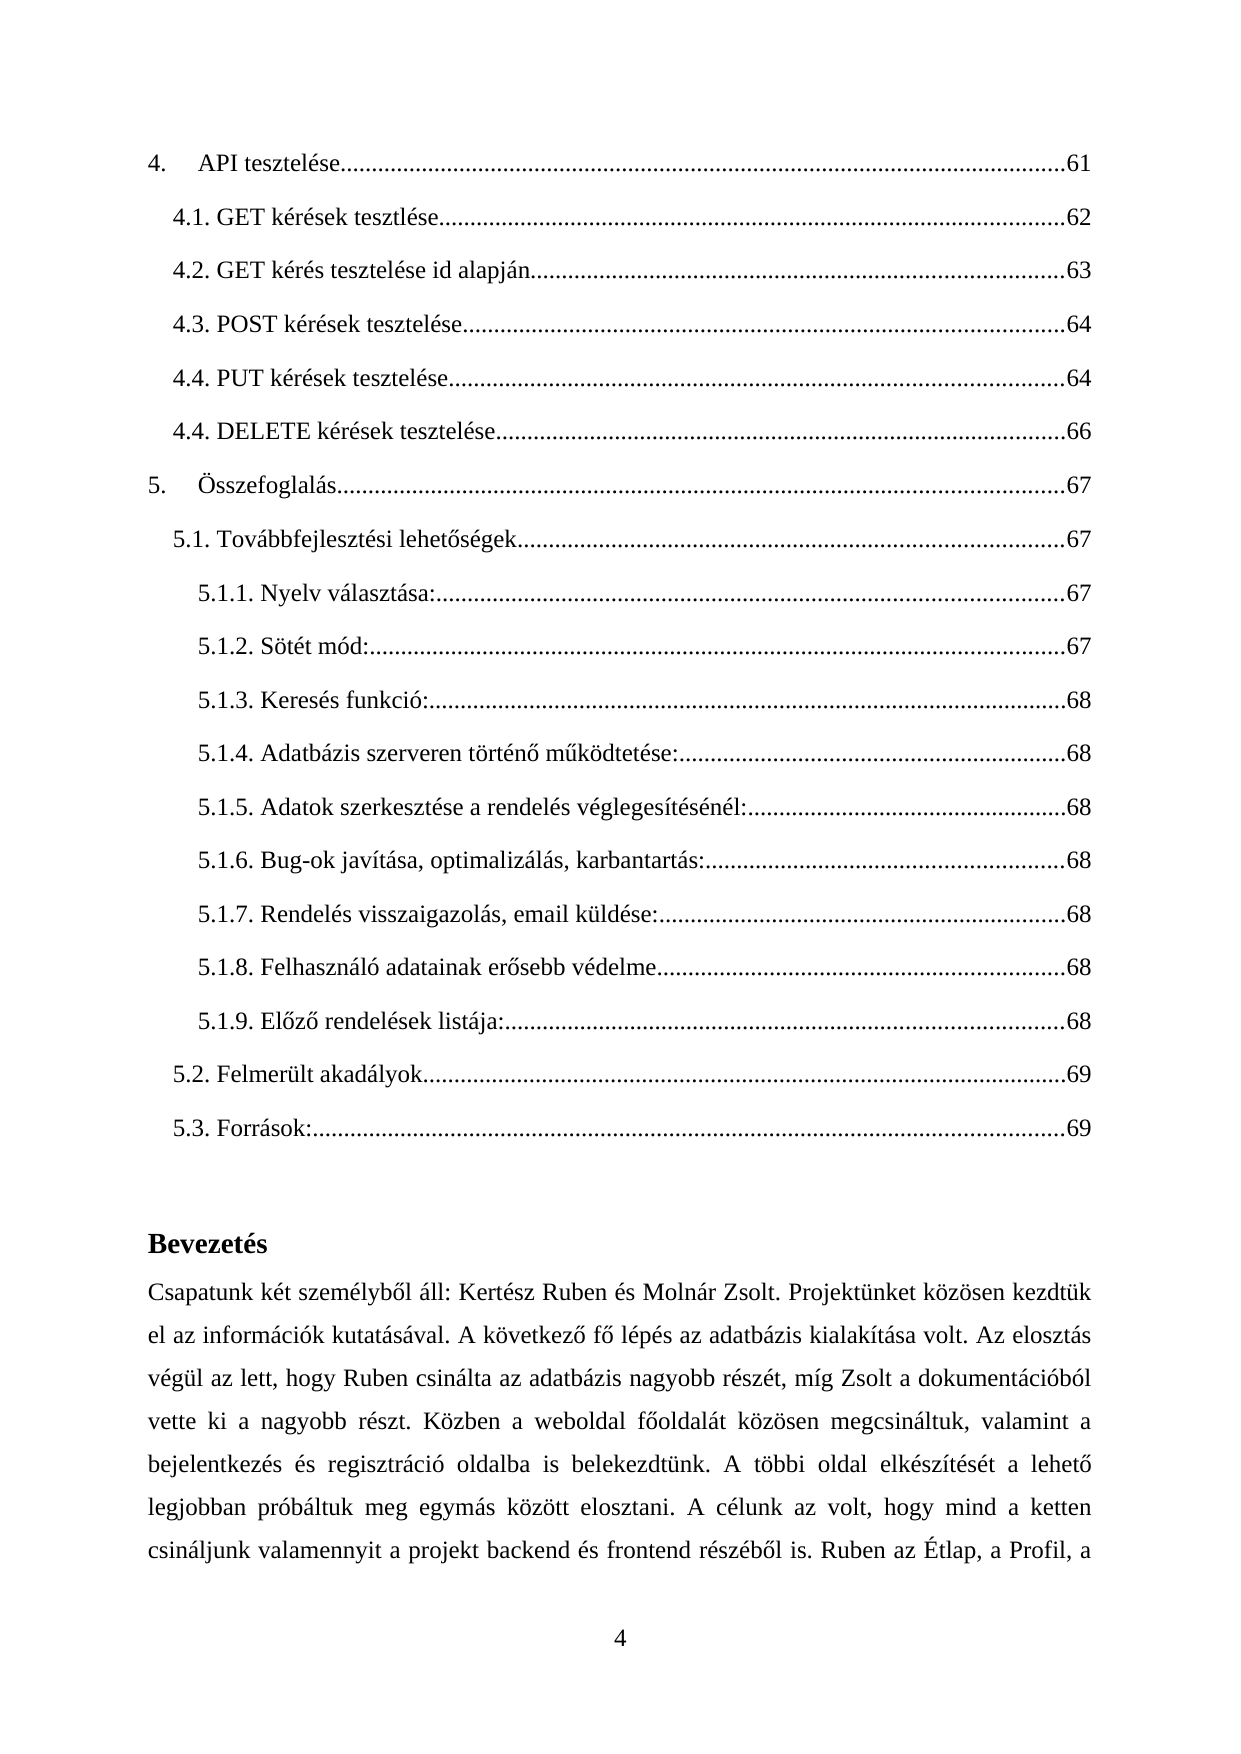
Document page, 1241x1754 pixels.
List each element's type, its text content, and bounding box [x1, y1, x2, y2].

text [148, 1277, 1092, 1564]
subtitle Bevezetés [148, 1226, 1092, 1260]
